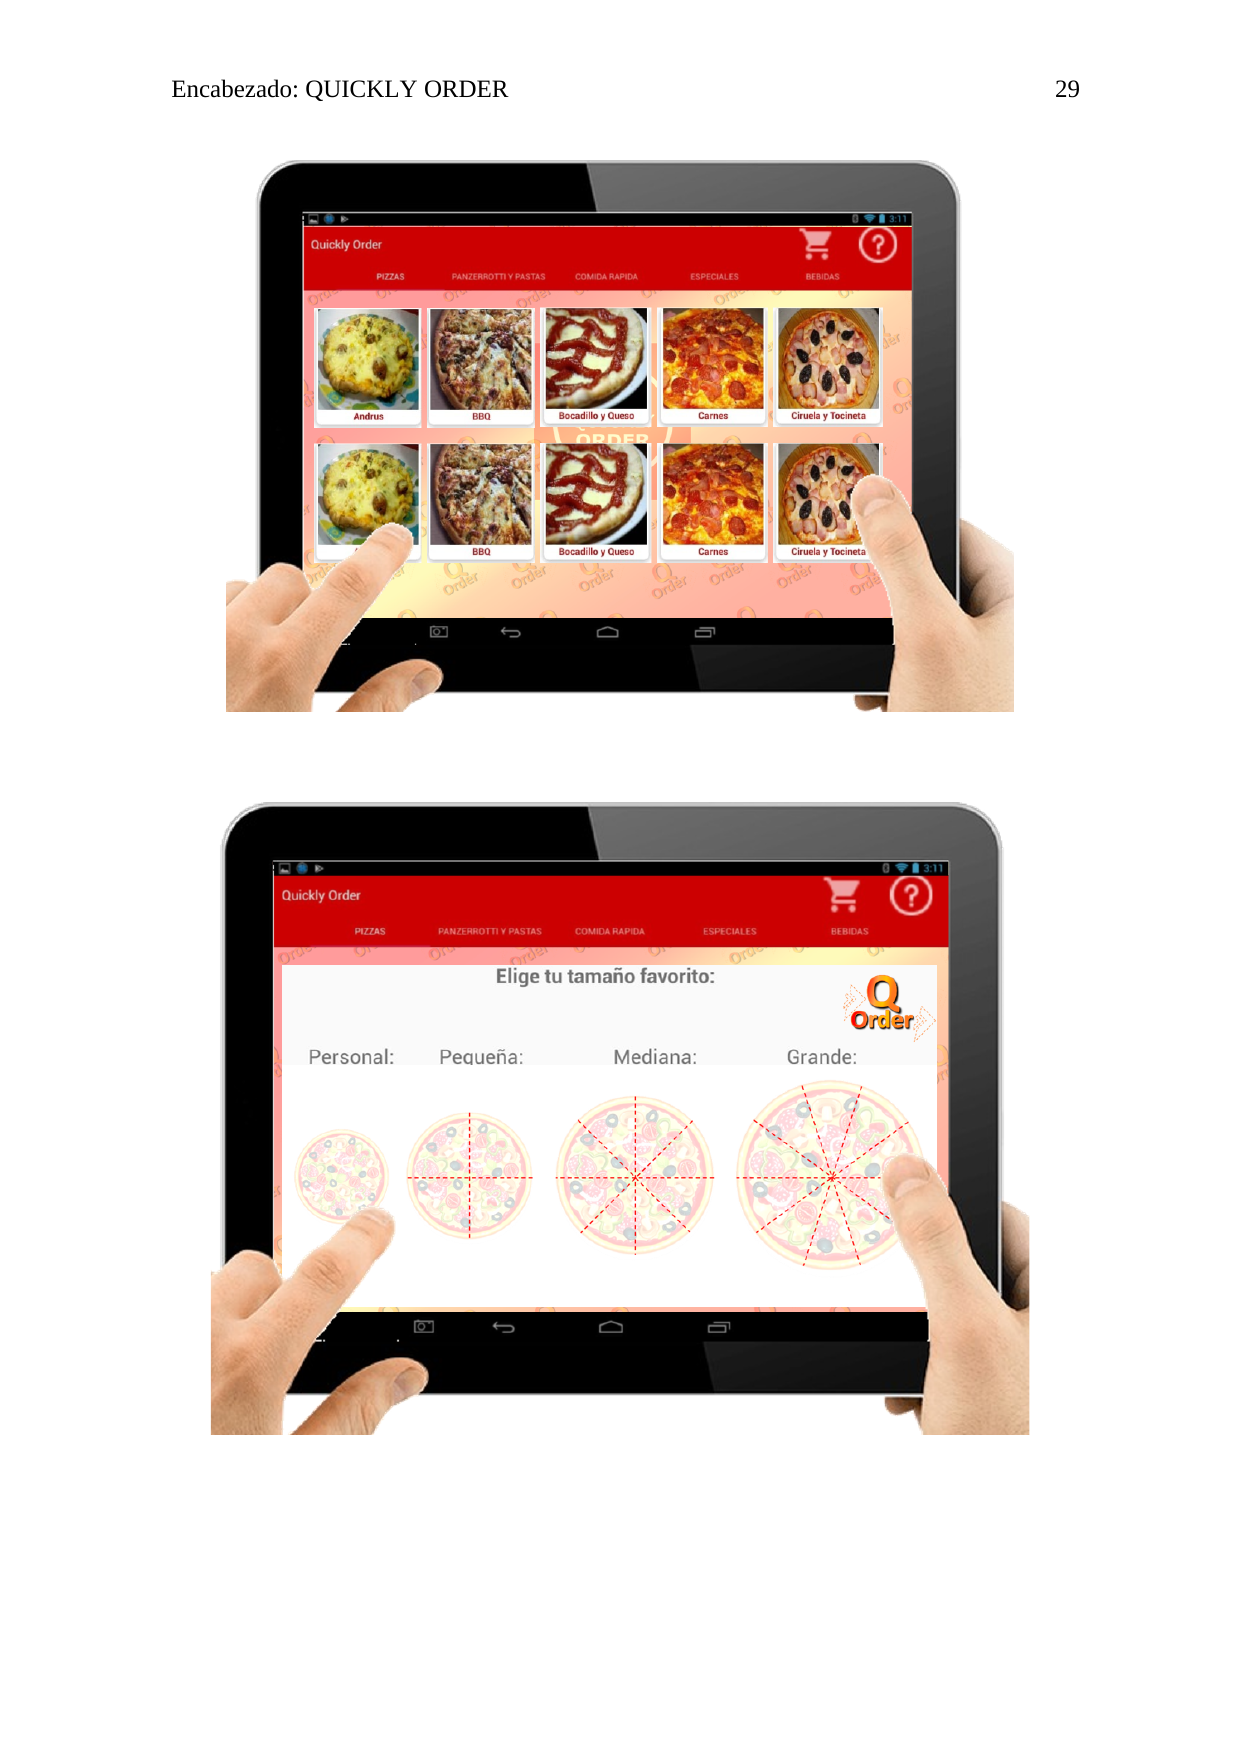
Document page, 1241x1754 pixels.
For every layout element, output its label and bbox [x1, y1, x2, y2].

picture [226, 160, 1014, 712]
picture [210, 797, 1030, 1435]
